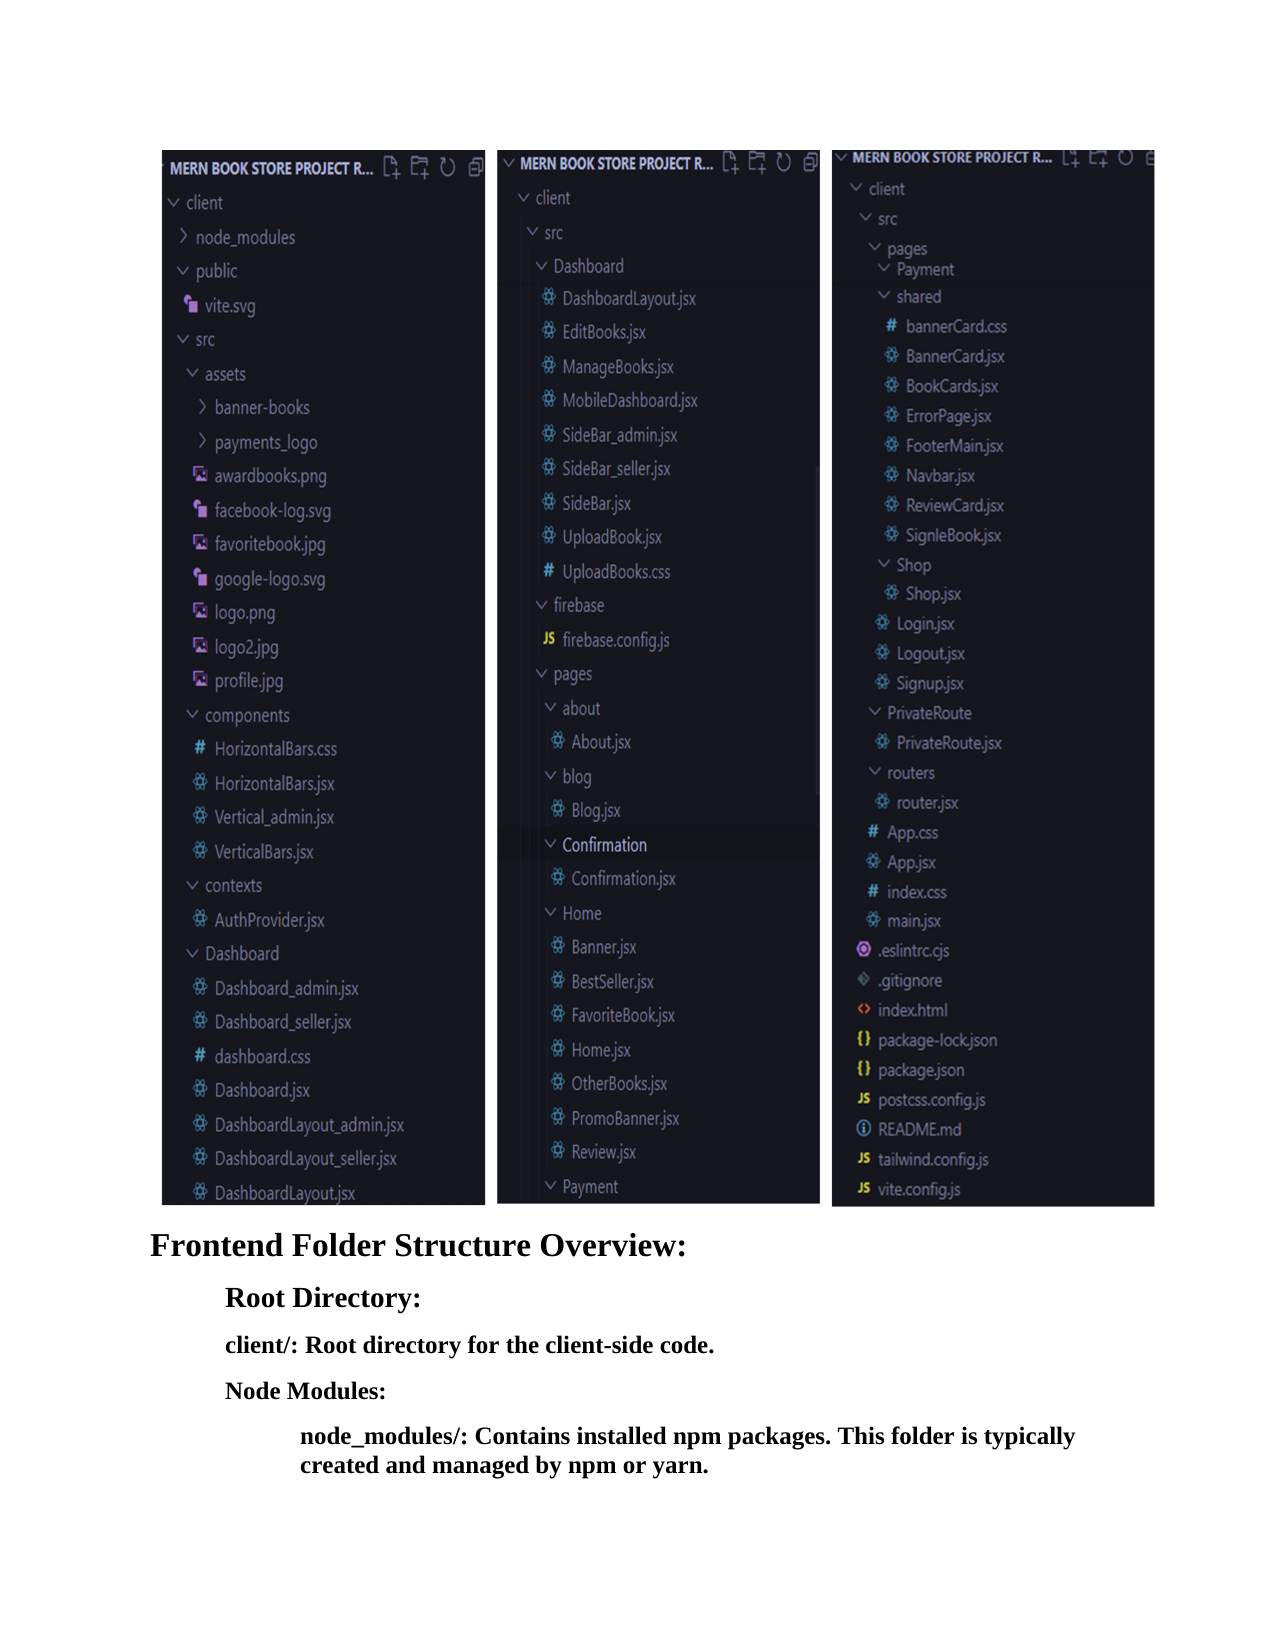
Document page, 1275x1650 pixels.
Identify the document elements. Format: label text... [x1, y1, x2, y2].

text Node Modules: [150, 1376, 1125, 1404]
text client/: Root directory for the client-side code. [225, 1330, 1125, 1359]
text Root Directory: [150, 1280, 1125, 1314]
text Frontend Folder Structure Overview: [150, 1225, 1125, 1263]
text node_modules/: Contains installed npm packages. This folder is typically created and managed by npm or yarn. [300, 1421, 1125, 1479]
picture [150, 150, 1172, 1209]
